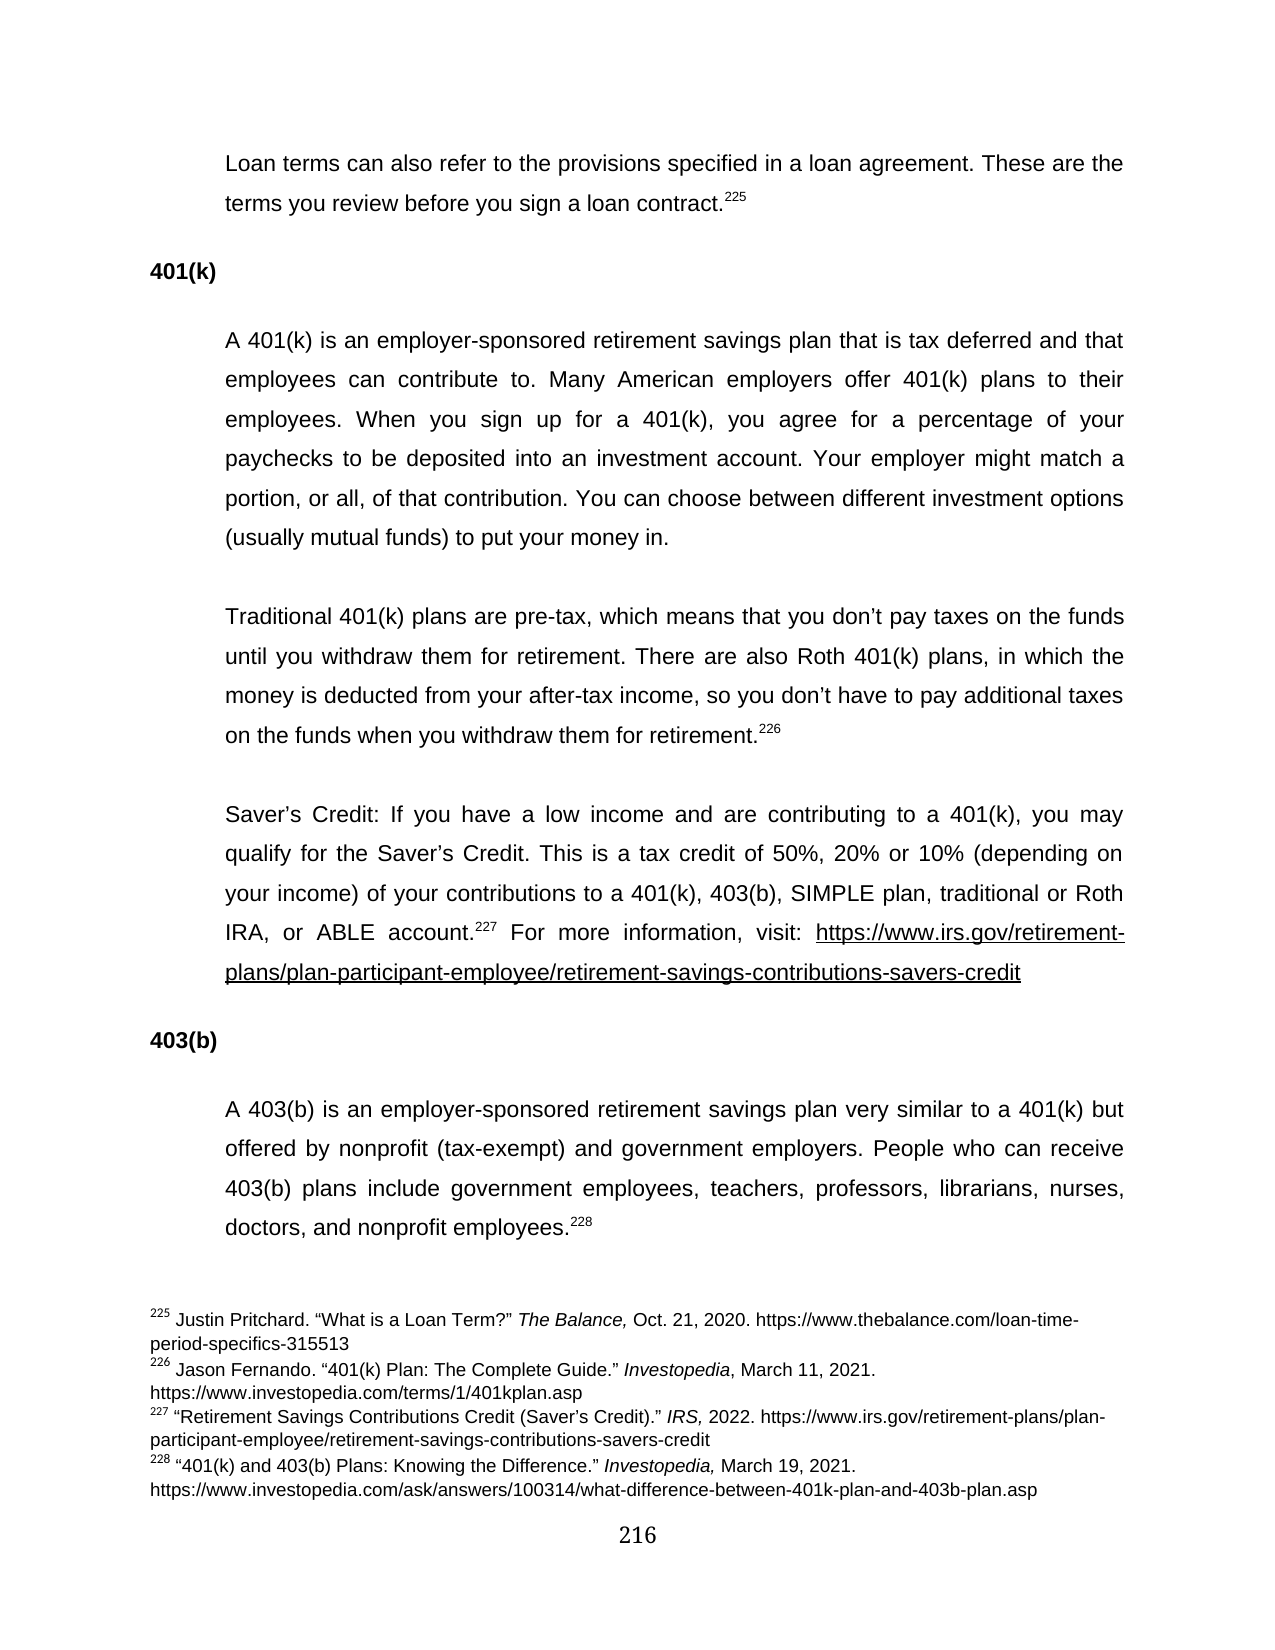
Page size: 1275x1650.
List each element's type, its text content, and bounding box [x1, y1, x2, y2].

text A 401(k) is an employer-sponsored retirement savings plan that is tax deferred and that employees can contribute to. Many American employers offer 401(k) plans to their employees. When you sign up for a 401(k), you agree for a percentage of your paychecks to be deposited into an investment account. Your employer might match a portion, or all, of that contribution. You can choose between different investment options (usually mutual funds) to put your money in. [225, 327, 1125, 551]
text 401(k) [150, 258, 1125, 284]
text A 403(b) is an employer-sponsored retirement savings plan very similar to a 401(k) but offered by nonprofit (tax-exempt) and government employers. People who can receive 403(b) plans include government employees, teachers, professors, librarians, nurses, doctors, and nonprofit employees. [225, 1096, 1125, 1241]
text Loan terms can also refer to the provisions specified in a loan agreement. These are the terms you review before you sign a loan contract. [225, 150, 1125, 216]
text Saver’s Credit: If you have a low income and are contributing to a 401(k), you may qualify for the Saver’s Credit. This is a tax credit of 50%, 20% or 10% (depending on your income) of your contributions to a 401(k), 403(b), SIMPLE plan, traditional or Roth IRA, or ABLE account. For more information, visit: https://www.irs.gov/retirement-plans/plan-participant-employee/retirement-savings-contributions-savers-credit [225, 801, 1125, 985]
text 403(b) [150, 1027, 1125, 1053]
text Traditional 401(k) plans are pre-tax, which means that you don’t pay taxes on the funds until you withdraw them for retirement. There are also Roth 401(k) plans, in which the money is deducted from your after-tax income, so you don’t have to pay additional taxes on the funds when you withdraw them for retirement. [225, 603, 1125, 748]
